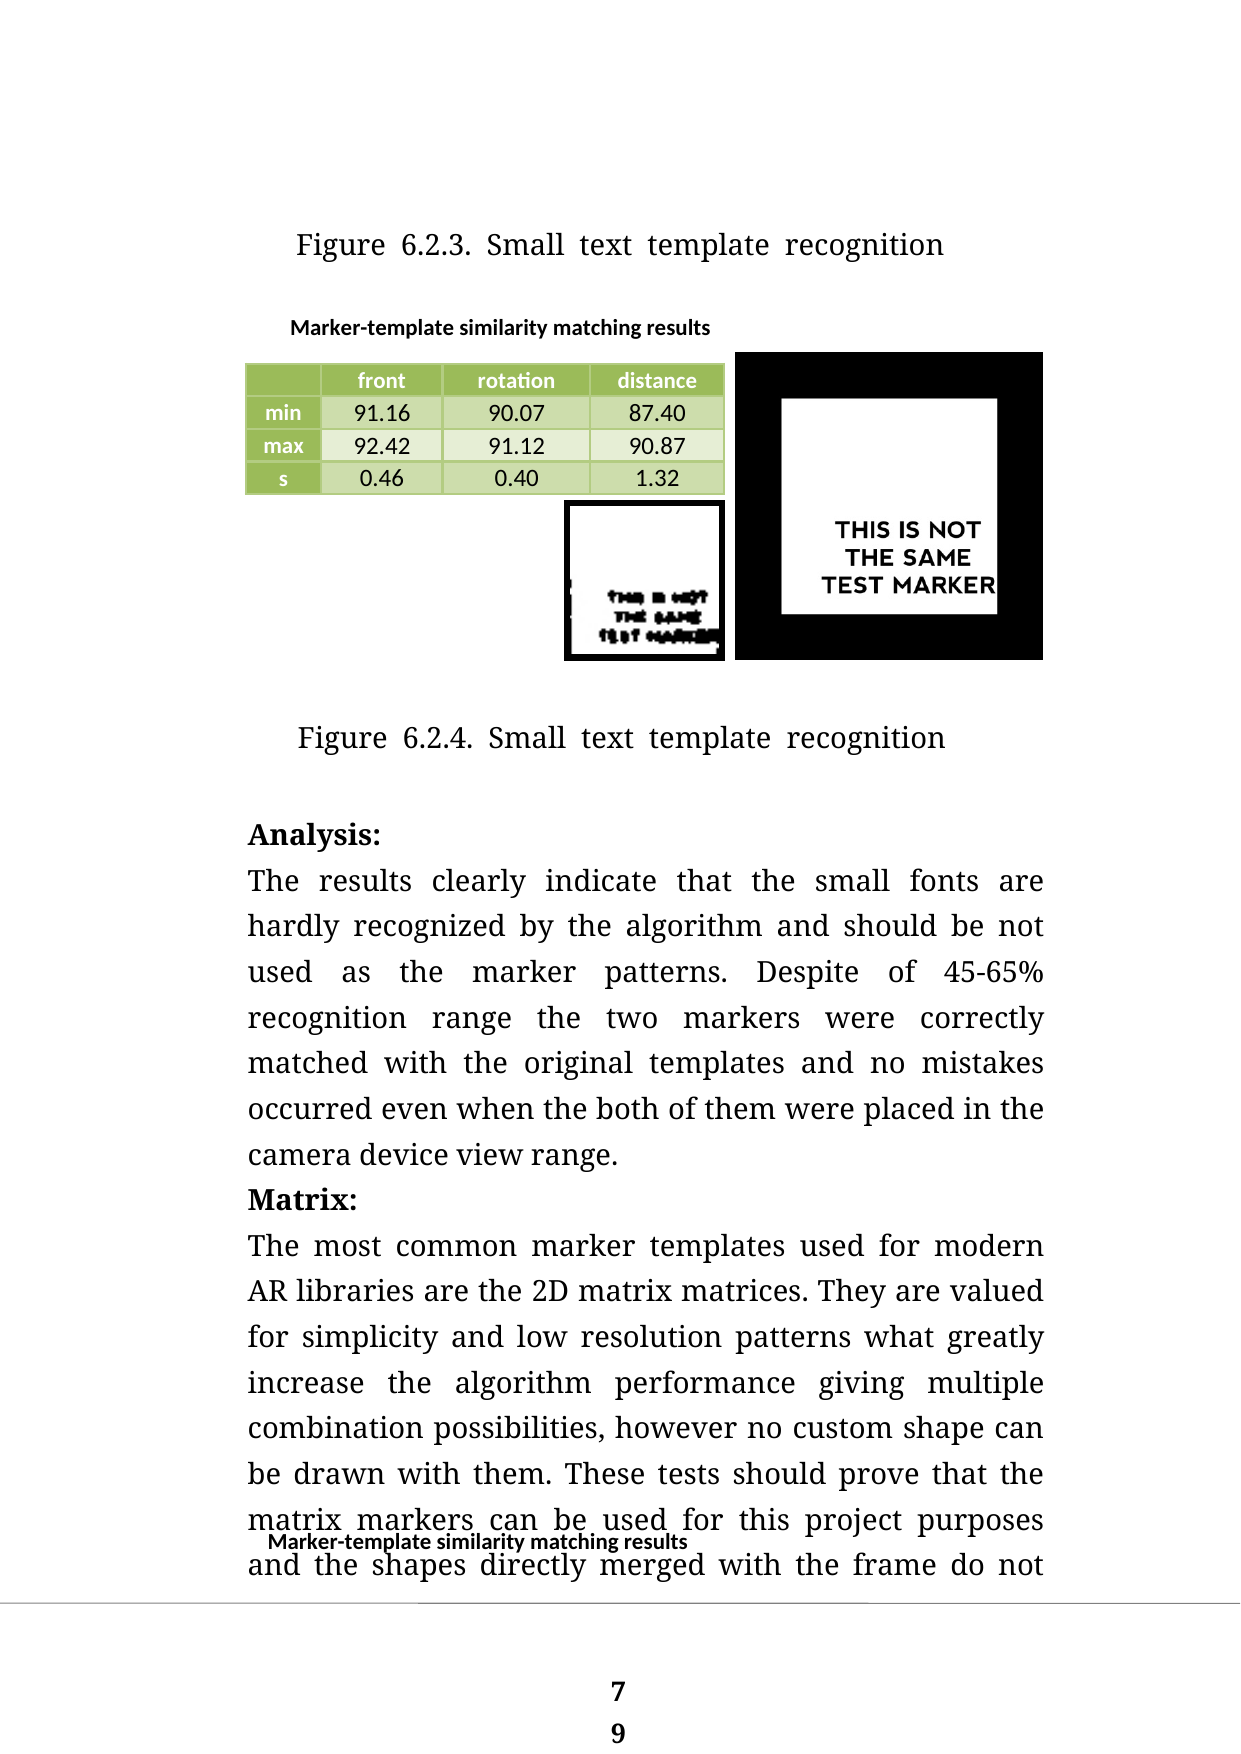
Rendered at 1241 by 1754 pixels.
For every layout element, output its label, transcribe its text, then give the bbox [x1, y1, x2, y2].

table_header [247, 365, 320, 395]
text The results clearly indicate that the small fonts are hardly recognized by the algorithm and should be not used as the marker patterns. Despite of 45-65% recognition range the two markers were correctly matched with the original templates and no mistakes occurred even when the both of them were placed in the camera device view range. [247, 860, 1045, 1173]
text Matrix: [247, 1179, 1045, 1219]
table_cell min [247, 397, 320, 428]
table_cell 91.16 [322, 397, 441, 428]
table_header front [322, 365, 441, 395]
text Analysis: [210, 814, 1045, 854]
picture [735, 352, 1043, 660]
table_cell max [247, 430, 320, 460]
table_header distance [591, 365, 723, 395]
table_cell 90.07 [444, 397, 589, 428]
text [247, 1225, 1045, 1584]
table_cell 91.12 [444, 430, 589, 460]
table_header rotation [444, 365, 589, 395]
table_cell 0.46 [322, 463, 441, 493]
table_cell 90.87 [591, 430, 723, 460]
table_cell 1.32 [591, 463, 723, 493]
table_cell 87.40 [591, 397, 723, 428]
table_cell s [247, 463, 320, 493]
table_cell 92.42 [322, 430, 441, 460]
picture [570, 506, 719, 654]
table_cell 0.40 [444, 463, 589, 493]
